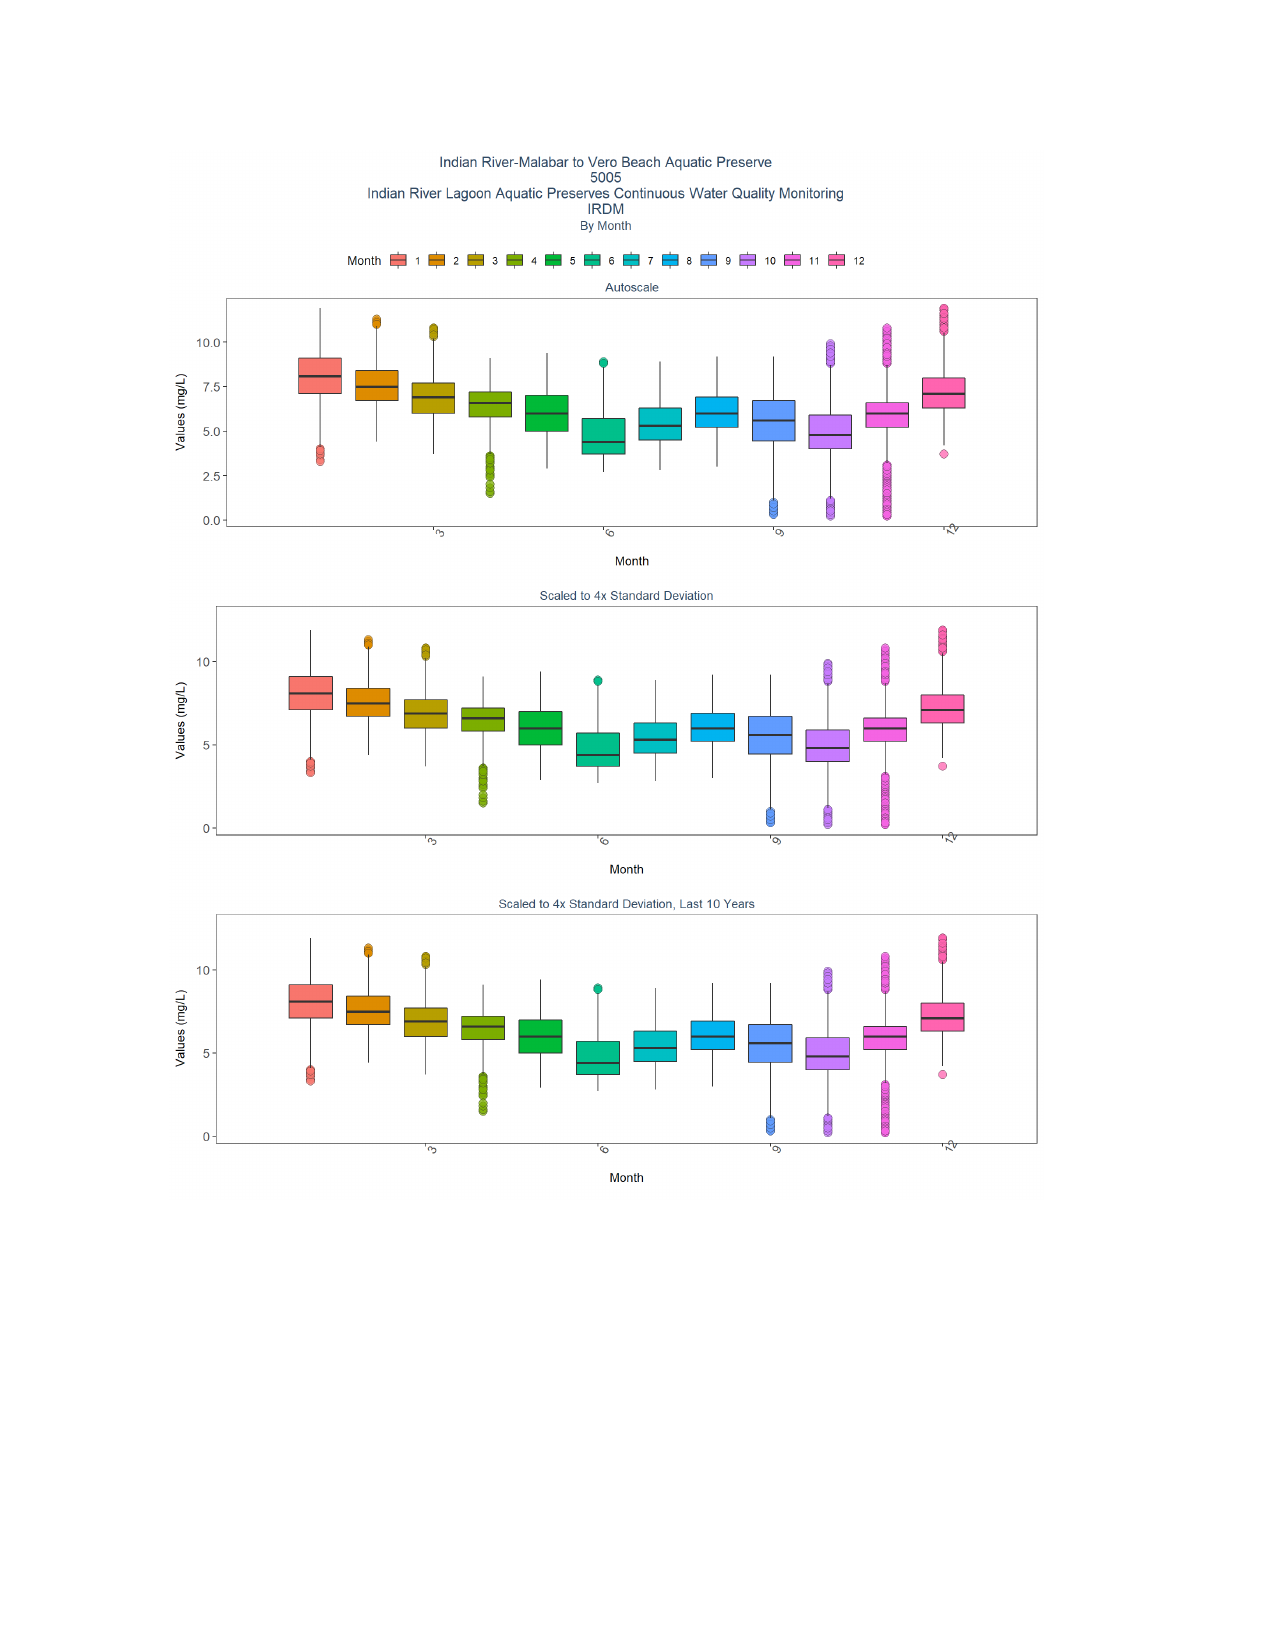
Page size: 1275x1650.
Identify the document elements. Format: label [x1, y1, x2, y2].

picture [168, 150, 1044, 1200]
